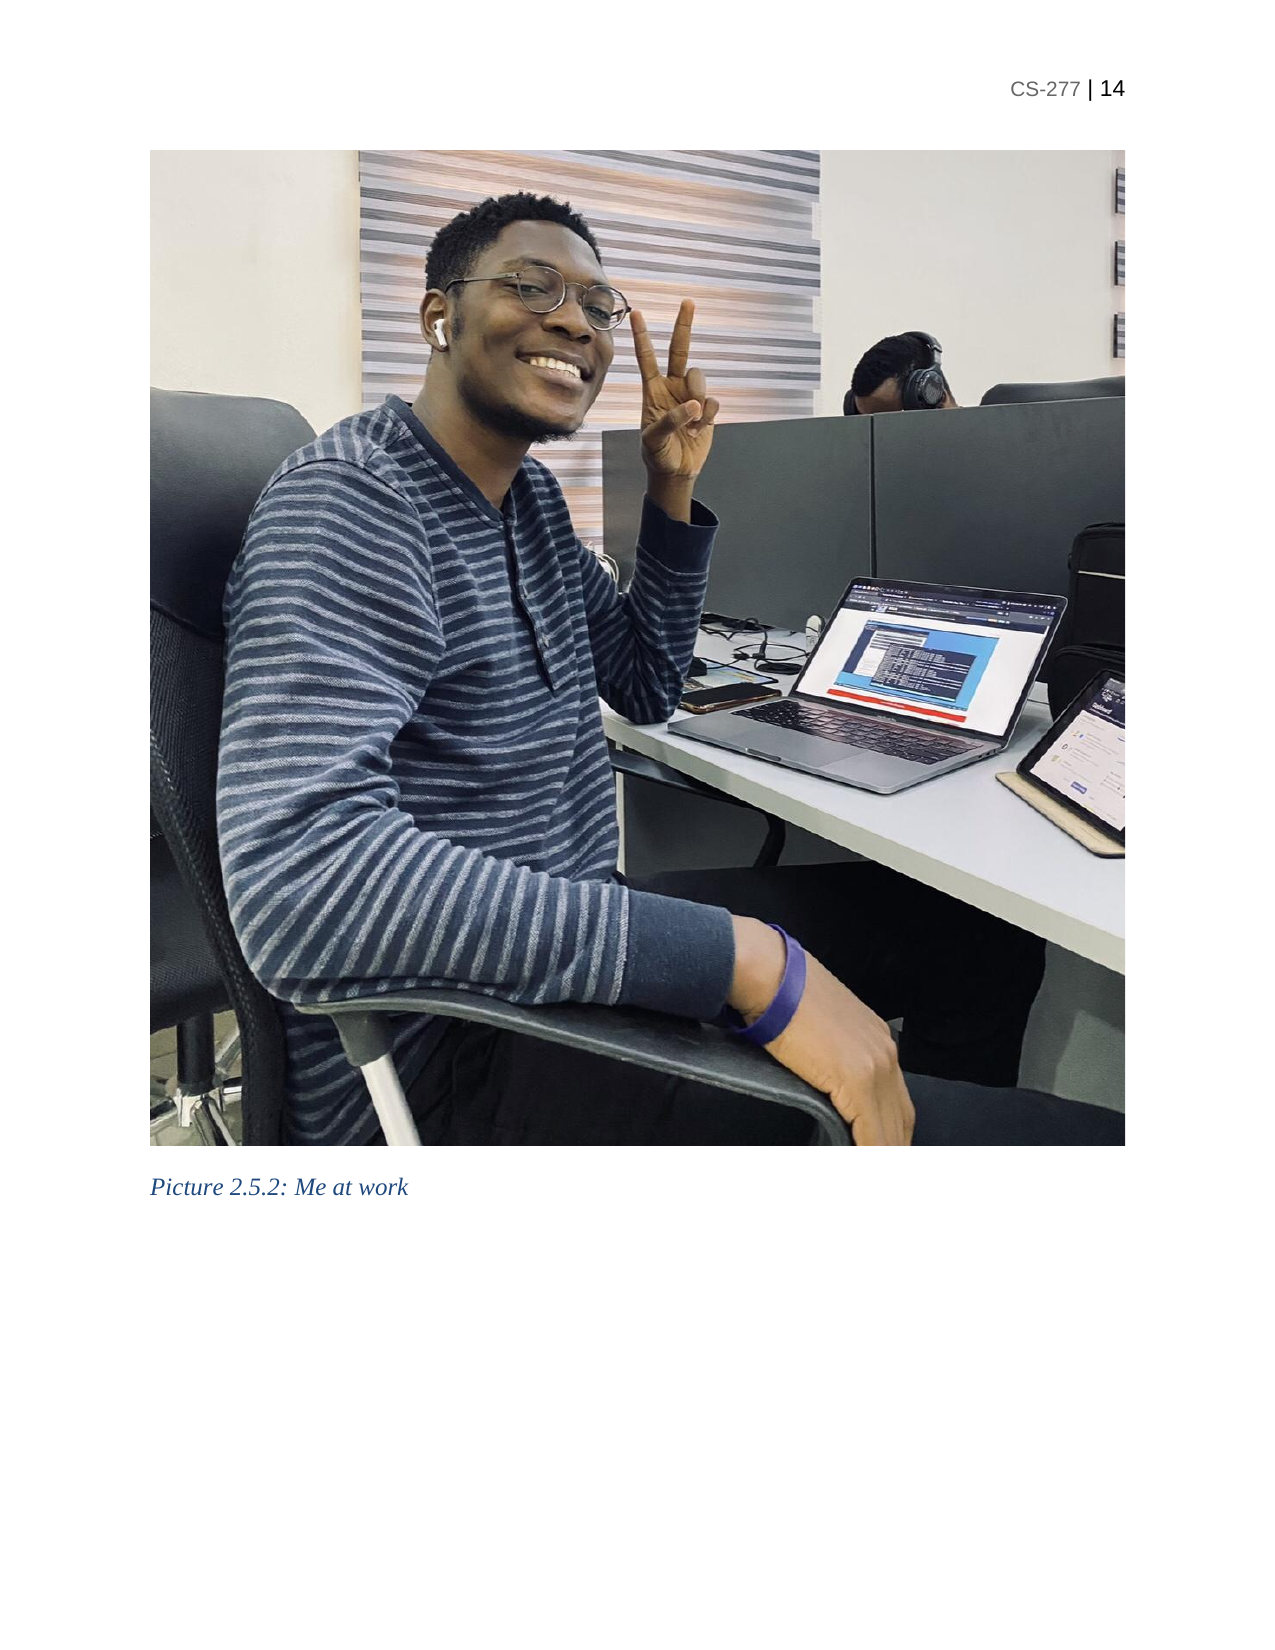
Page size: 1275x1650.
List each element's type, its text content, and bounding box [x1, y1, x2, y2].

text Picture 2.5.2: Me at work [150, 1172, 1125, 1201]
picture [150, 150, 1125, 1146]
